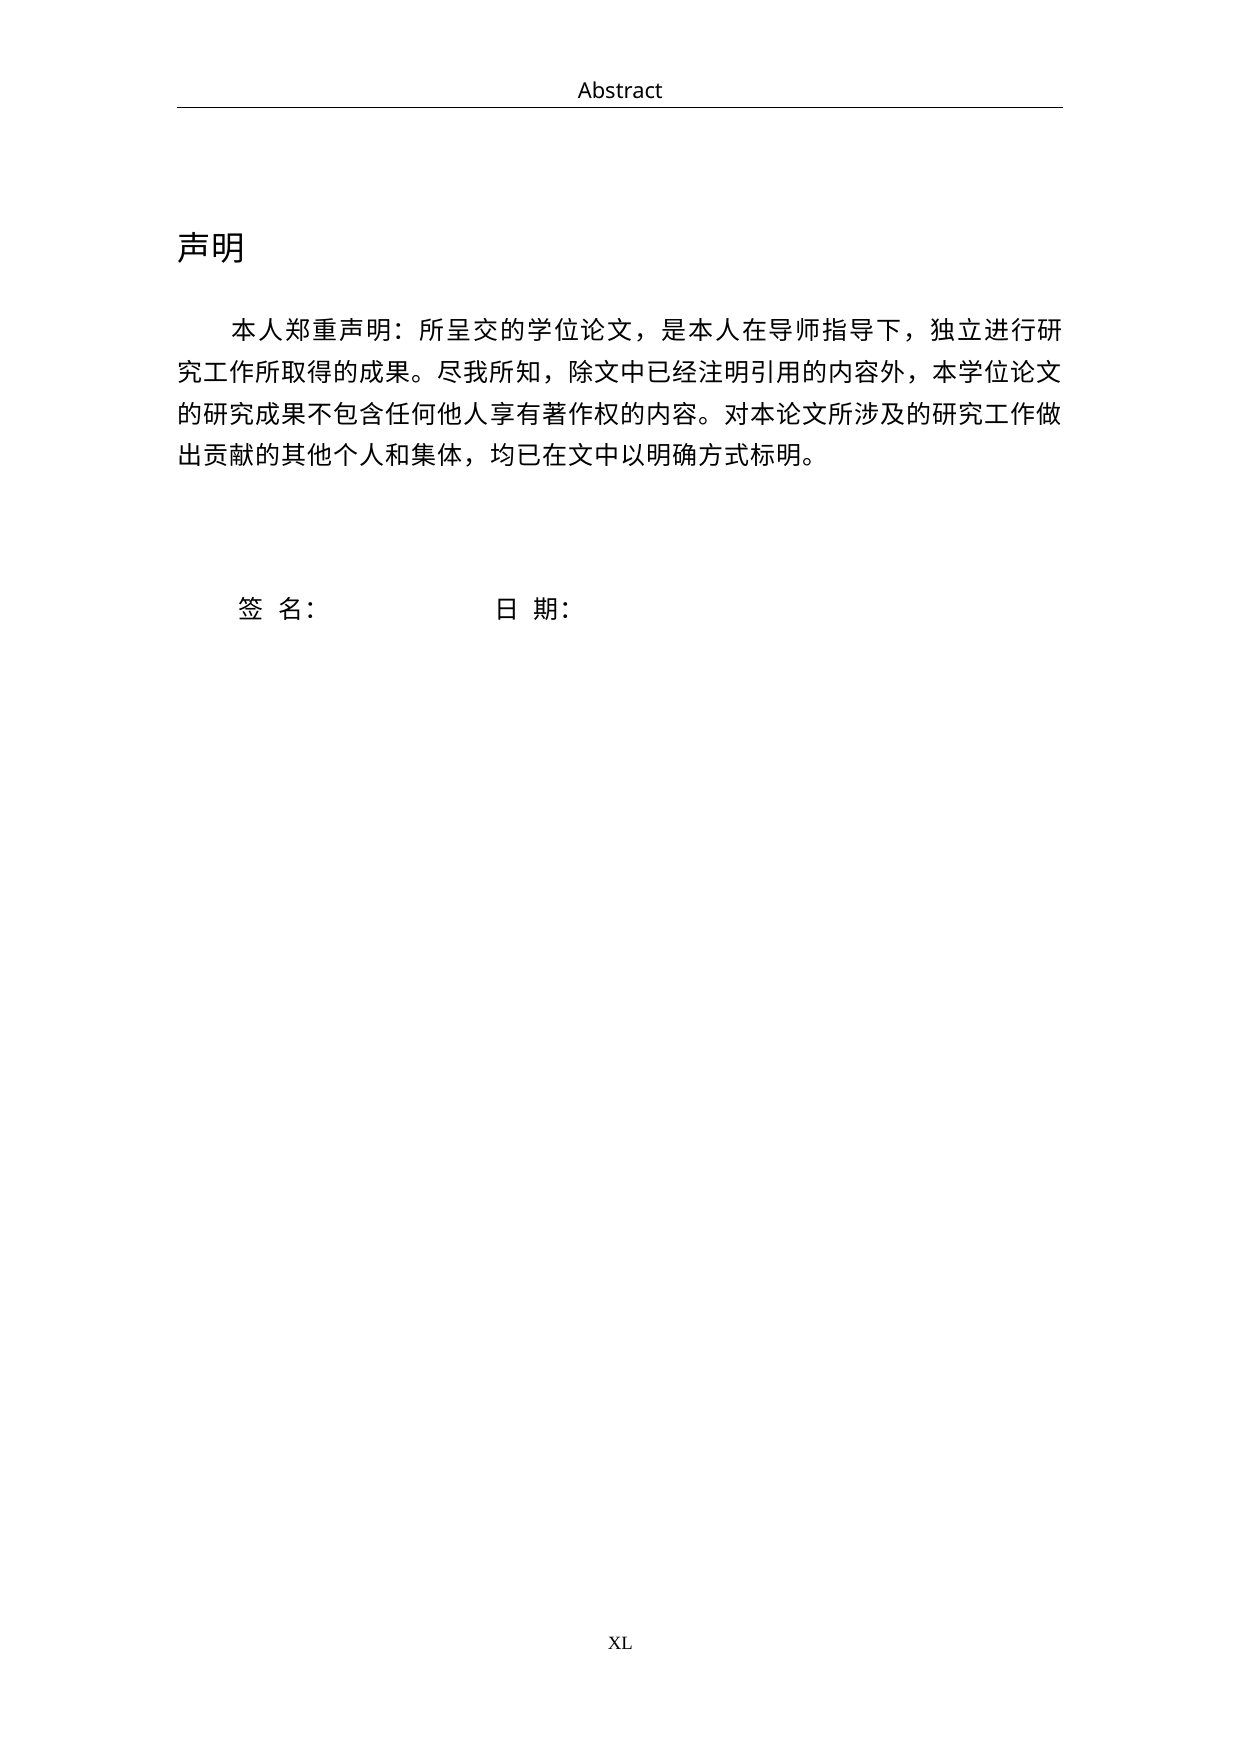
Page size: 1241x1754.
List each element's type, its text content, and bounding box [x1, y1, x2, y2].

text 本人郑重声明：所呈交的学位论文，是本人在导师指导下，独立进行研究工作所取得的成果。尽我所知，除文中已经注明引用的内容外，本学位论文的研究成果不包含任何他人享有著作权的内容。对本论文所涉及的研究工作做出贡献的其他个人和集体，均已在文中以明确方式标明。 [177, 306, 1063, 473]
text 签 名： 日 期： [177, 585, 1063, 627]
text 声明 [177, 227, 1063, 269]
